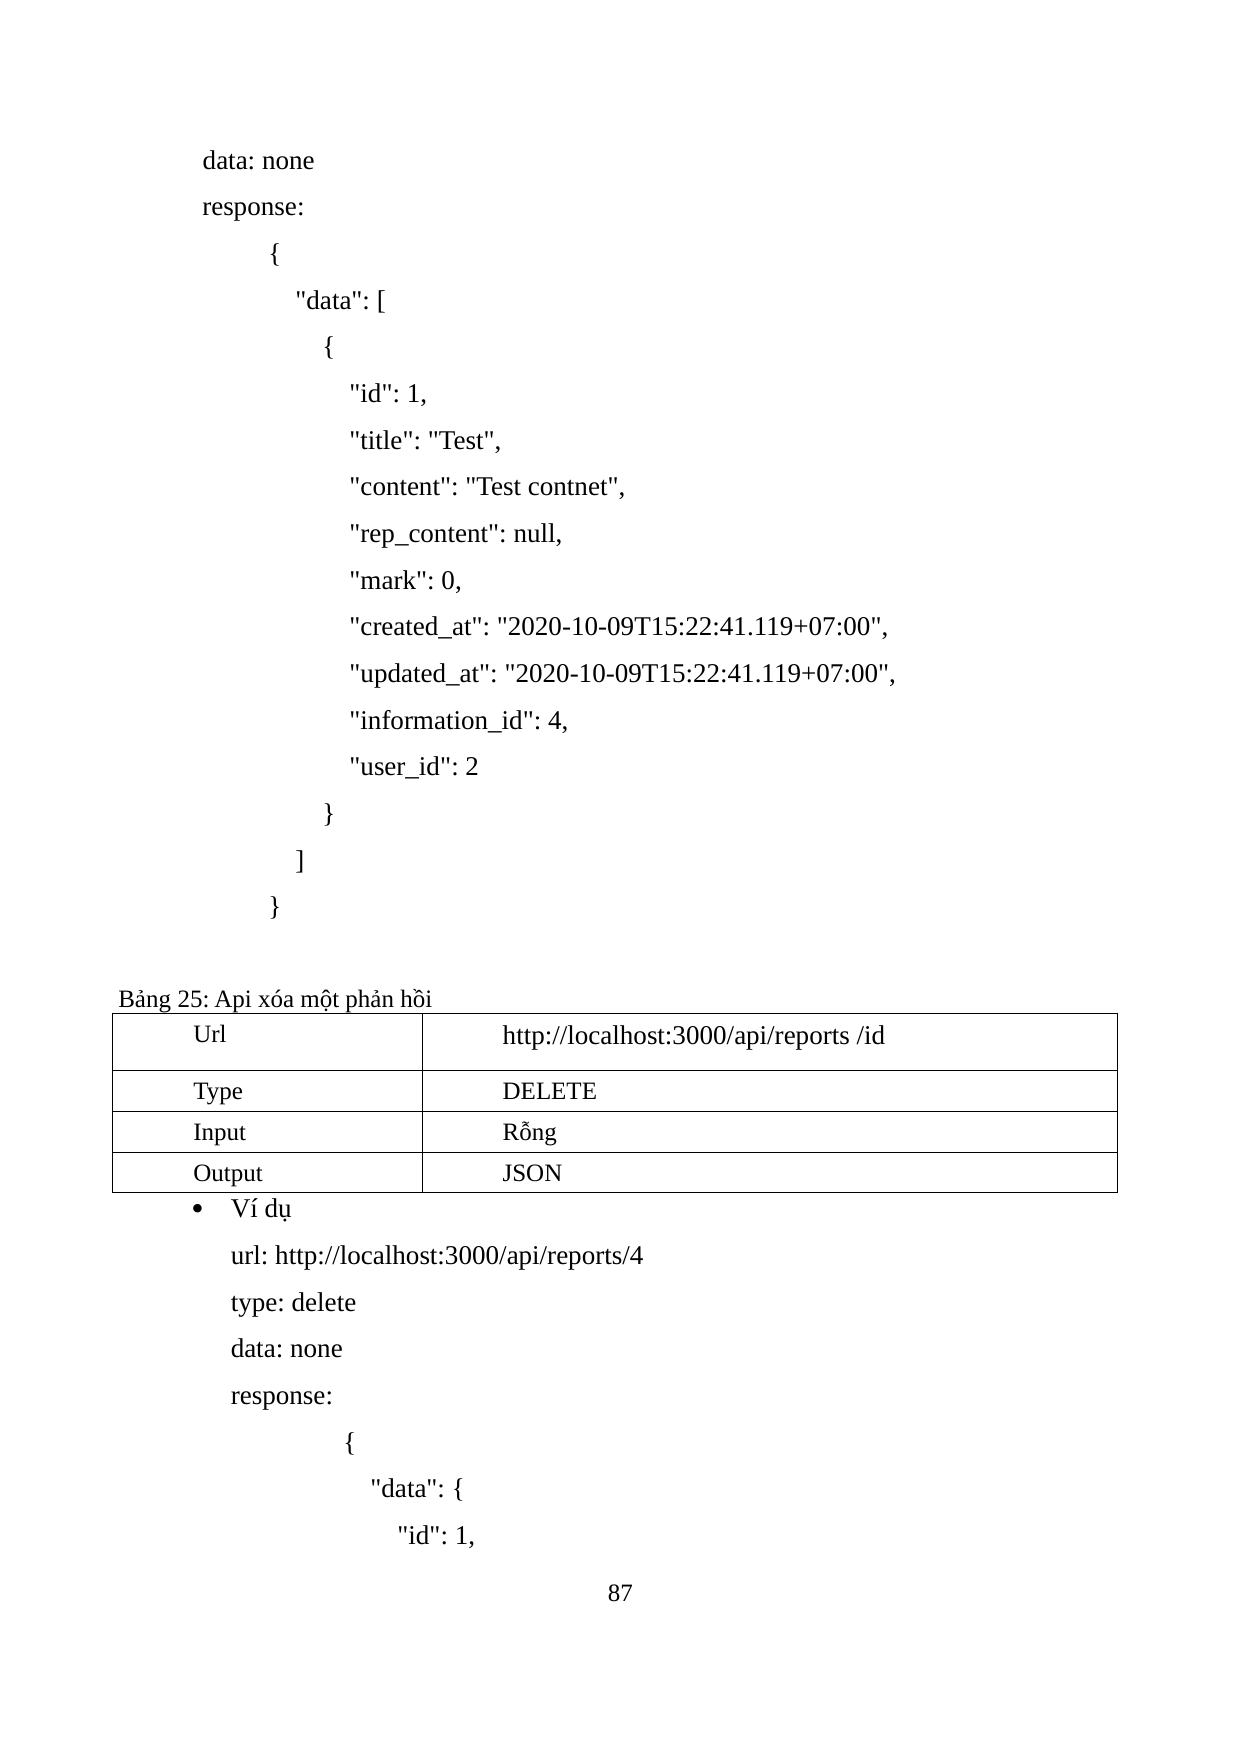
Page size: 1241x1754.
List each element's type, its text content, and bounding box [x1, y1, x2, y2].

text "title": "Test", [268, 424, 1122, 455]
text "information_id": 4, [268, 704, 1122, 735]
text } [268, 797, 1122, 828]
table_cell Type [113, 1071, 422, 1111]
text response: [231, 1379, 1122, 1410]
text "created_at": "2020-10-09T15:22:41.119+07:00", [268, 610, 1122, 642]
text data: none [231, 1333, 1122, 1364]
text Bảng 25: Api xóa một phản hồi [118, 984, 1122, 1012]
text data: none [202, 144, 1122, 175]
text "updated_at": "2020-10-09T15:22:41.119+07:00", [268, 657, 1122, 688]
table_cell Output [113, 1153, 422, 1192]
text { [118, 237, 1122, 268]
text "id": 1, [268, 377, 1122, 408]
text } [268, 890, 1122, 922]
text type: delete [231, 1286, 1122, 1317]
text { [268, 330, 1122, 362]
text "mark": 0, [268, 564, 1122, 595]
text "id": 1, [343, 1519, 1122, 1550]
list Ví dụ [193, 1193, 1122, 1224]
text "content": "Test contnet", [268, 470, 1122, 502]
table_cell Rỗng [423, 1112, 1117, 1151]
text ] [268, 844, 1122, 875]
text "data": { [343, 1473, 1122, 1504]
text "rep_content": null, [268, 517, 1122, 548]
text { [118, 1426, 1122, 1457]
table_cell DELETE [423, 1071, 1117, 1111]
text "data": [ [268, 284, 1122, 315]
text url: http://localhost:3000/api/reports/4 [231, 1239, 1122, 1270]
text response: [118, 190, 1122, 222]
text "user_id": 2 [268, 750, 1122, 782]
table_header http://localhost:3000/api/reports /id [423, 1014, 1117, 1070]
table_header Url [113, 1014, 422, 1070]
table_cell Input [113, 1112, 422, 1151]
table_cell JSON [423, 1153, 1117, 1192]
